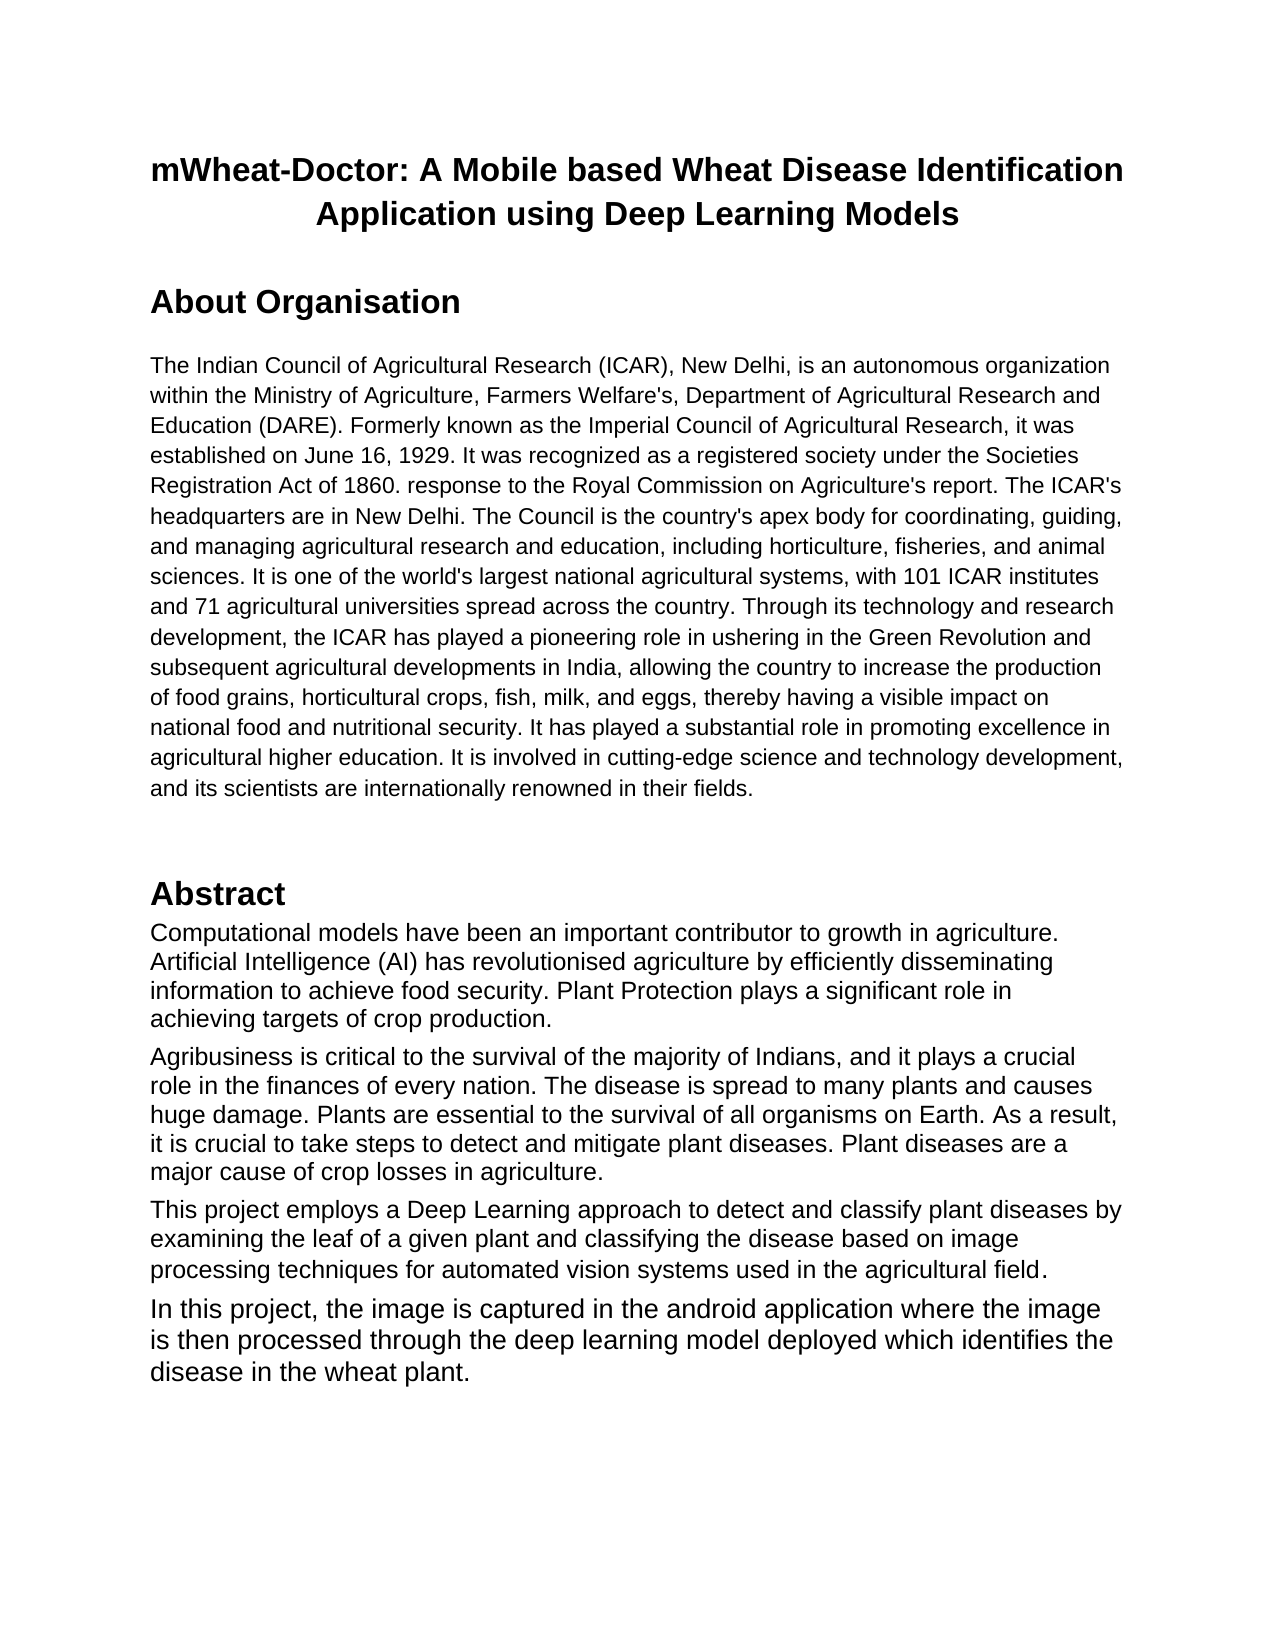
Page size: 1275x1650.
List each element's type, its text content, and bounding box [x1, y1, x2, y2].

text mWheat-Doctor: A Mobile based Wheat Disease Identification Application using Deep Learning Models [150, 150, 1125, 233]
text In this project, the image is captured in the android application where the image is then processed through the deep learning model deployed which identifies the disease in the wheat plant. [150, 1293, 1125, 1387]
text Computational models have been an important contributor to growth in agriculture. Artificial Intelligence (AI) has revolutionised agriculture by efficiently disseminating information to achieve food security. Plant Protection plays a significant role in achieving targets of crop production. [150, 918, 1125, 1033]
text About Organisation [150, 282, 1125, 321]
text This project employs a Deep Learning approach to detect and classify plant diseases by examining the leaf of a given plant and classifying the disease based on image processing techniques for automated vision systems used in the agricultural field. [150, 1195, 1125, 1284]
text Agribusiness is critical to the survival of the majority of Indians, and it plays a crucial role in the finances of every nation. The disease is spread to many plants and causes huge damage. Plants are essential to the survival of all organisms on Earth. As a result, it is crucial to take steps to detect and mitigate plant diseases. Plant diseases are a major cause of crop losses in agriculture. [150, 1042, 1125, 1186]
text Abstract [150, 874, 1125, 912]
text The Indian Council of Agricultural Research (ICAR), New Delhi, is an autonomous organization within the Ministry of Agriculture, Farmers Welfare's, Department of Agricultural Research and Education (DARE). Formerly known as the Imperial Council of Agricultural Research, it was established on June 16, 1929. It was recognized as a registered society under the Societies Registration Act of 1860. response to the Royal Commission on Agriculture's report. The ICAR's headquarters are in New Delhi. The Council is the country's apex body for coordinating, guiding, and managing agricultural research and education, including horticulture, fisheries, and animal sciences. It is one of the world's largest national agricultural systems, with 101 ICAR institutes and 71 agricultural universities spread across the country. Through its technology and research development, the ICAR has played a pioneering role in ushering in the Green Revolution and subsequent agricultural developments in India, allowing the country to increase the production of food grains, horticultural crops, fish, milk, and eggs, thereby having a visible impact on national food and nutritional security. It has played a substantial role in promoting excellence in agricultural higher education. It is involved in cutting-edge science and technology development, and its scientists are internationally renowned in their fields. [150, 352, 1125, 801]
